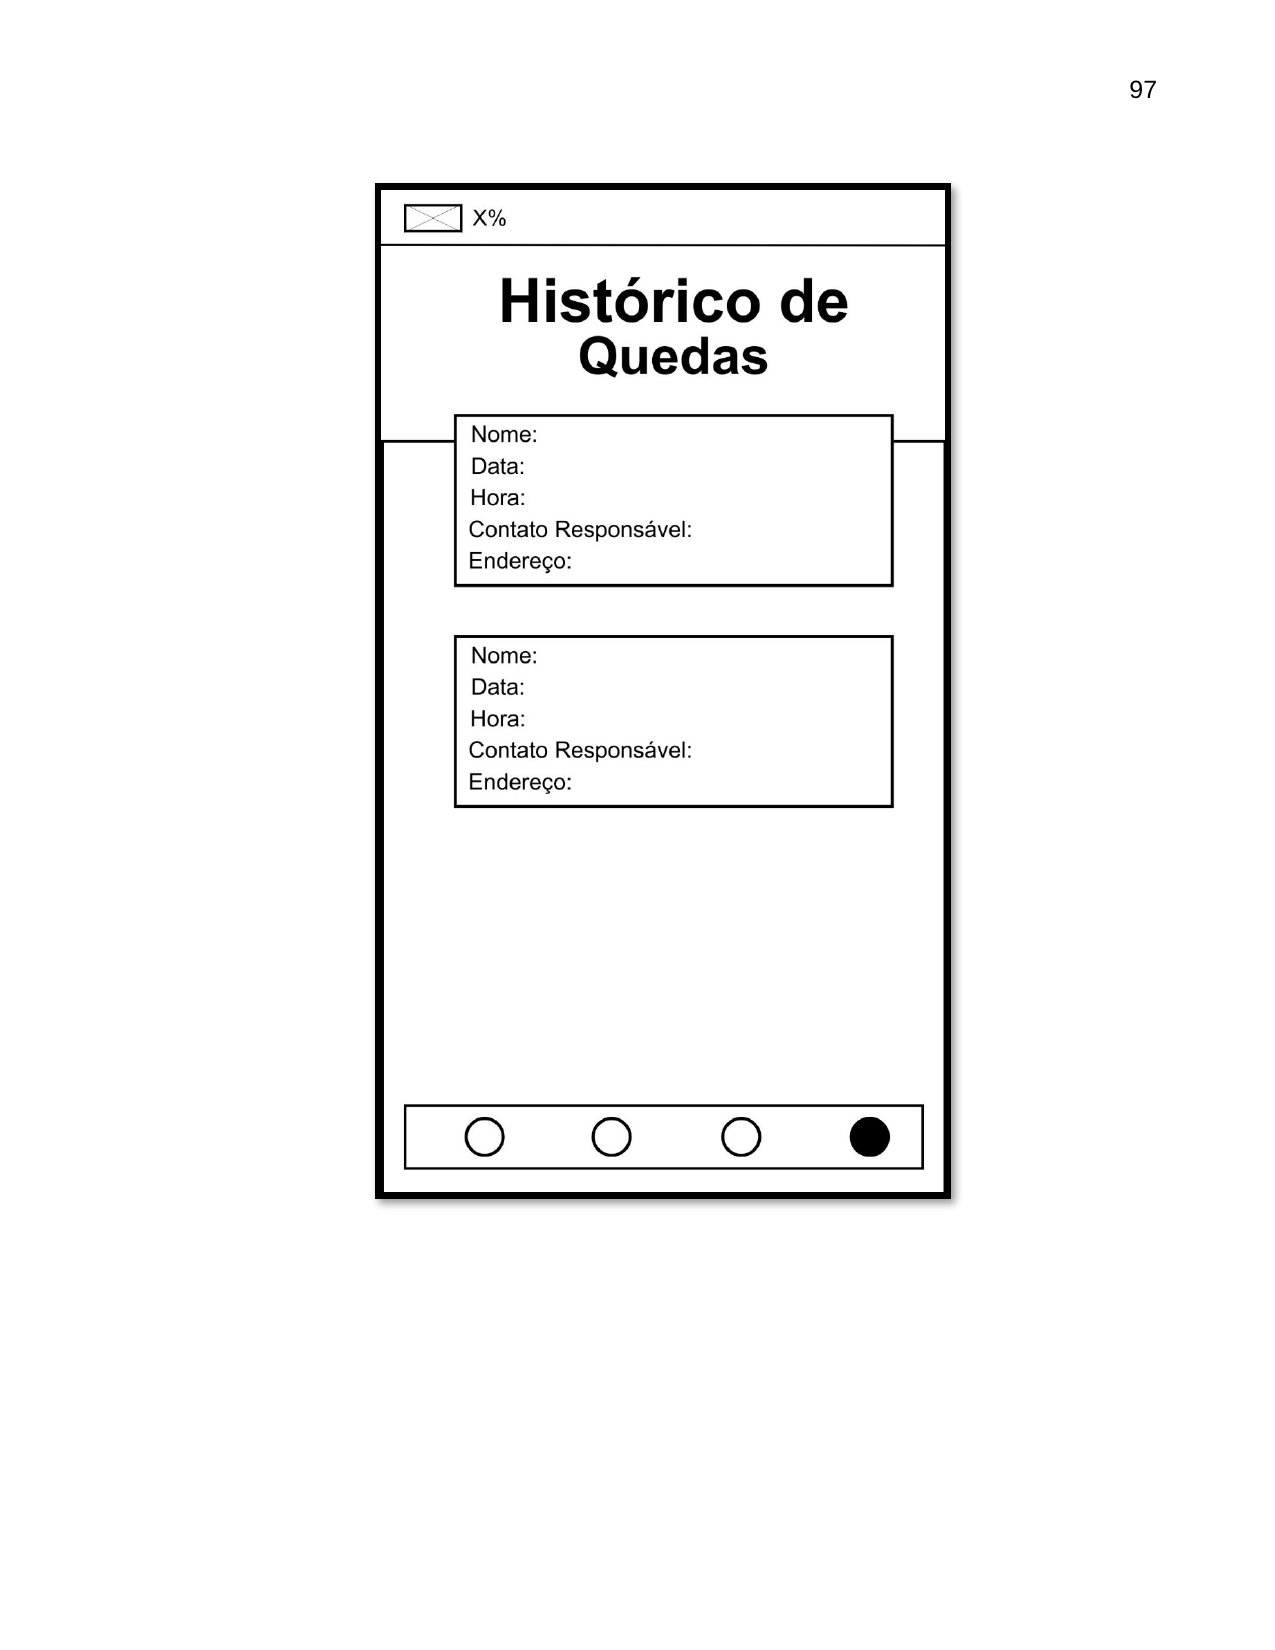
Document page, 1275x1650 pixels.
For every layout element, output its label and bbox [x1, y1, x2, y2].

picture [381, 190, 945, 1192]
